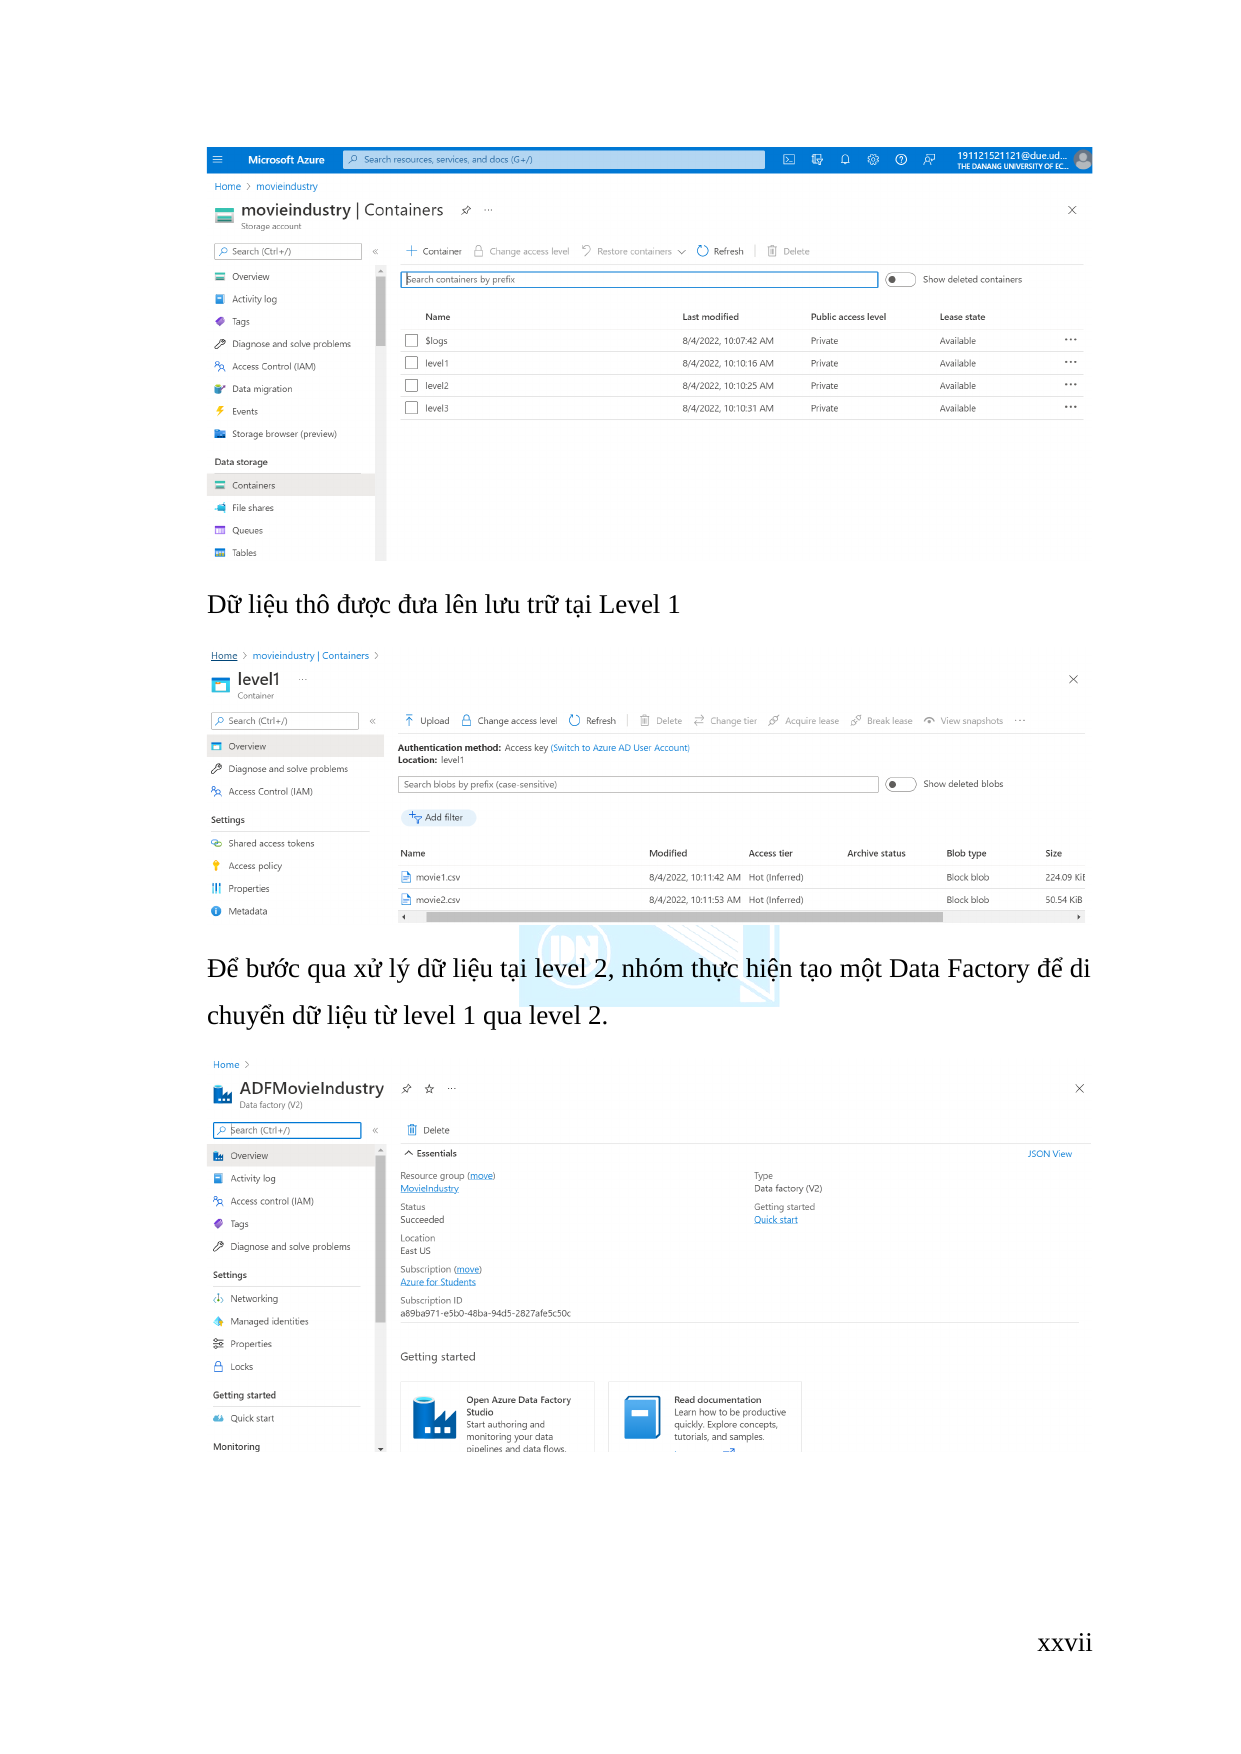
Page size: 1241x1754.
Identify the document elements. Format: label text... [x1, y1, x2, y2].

picture [206, 1058, 1093, 1452]
text Để bước qua xử lý dữ liệu tại level 2, nhóm thực hiện tạo một Data Factory để di chuyển dữ liệu từ level 1 qua level 2. [207, 952, 1092, 1030]
picture [206, 647, 1093, 925]
picture [206, 147, 1093, 561]
text Dữ liệu thô được đưa lên lưu trữ tại Level 1 [207, 588, 1092, 619]
